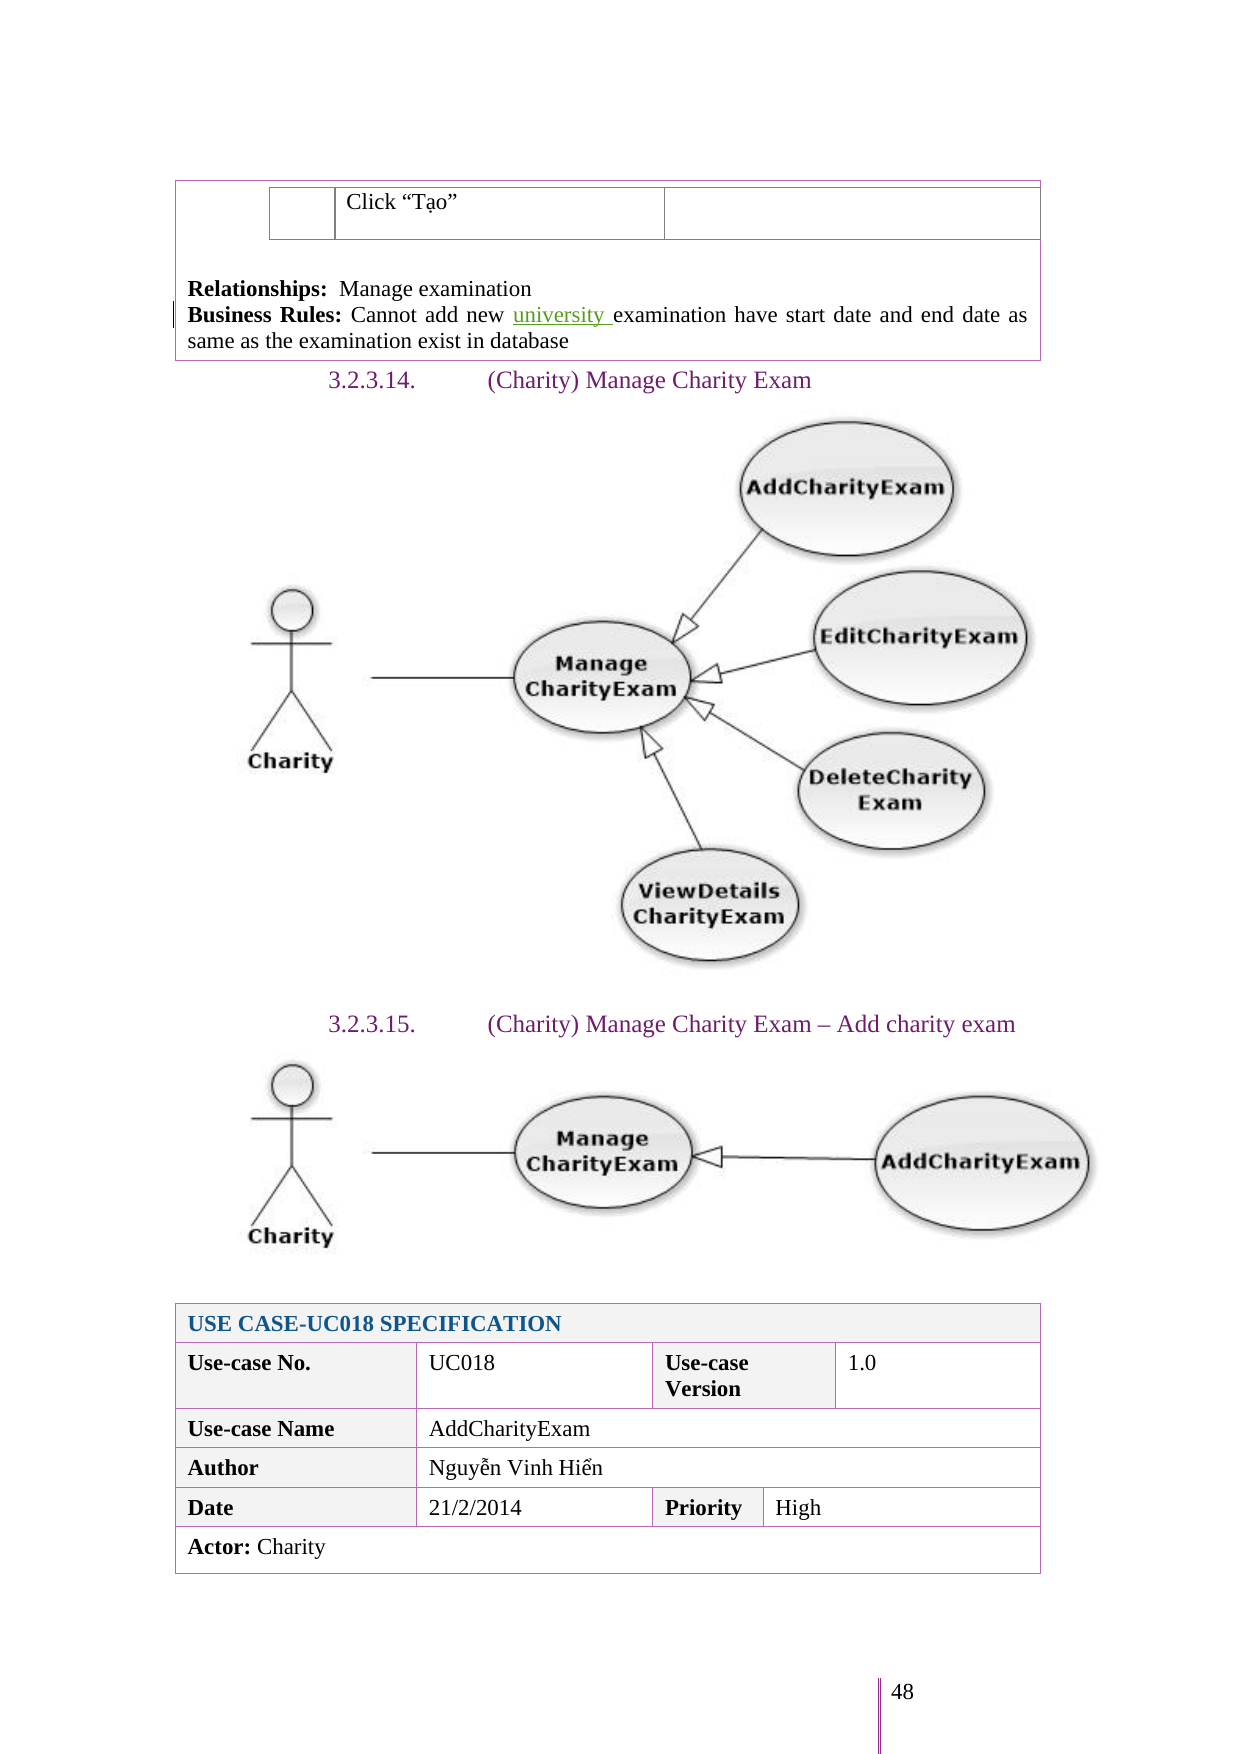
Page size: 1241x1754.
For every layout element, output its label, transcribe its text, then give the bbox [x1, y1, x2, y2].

picture [187, 398, 1050, 985]
table_cell Date [176, 1488, 416, 1526]
table_cell AddCharityExam [417, 1409, 1040, 1447]
table_cell Priority [653, 1488, 763, 1526]
table_header USE CASE-UC018 SPECIFICATION [176, 1304, 1040, 1342]
table_cell Use-case Name [176, 1409, 416, 1447]
table_cell Nguyễn Vinh Hiển [417, 1448, 1040, 1487]
table_cell UC018 [417, 1343, 652, 1408]
table_cell 1.0 [836, 1343, 1040, 1408]
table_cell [176, 181, 1040, 360]
subtitle (Charity) Manage Charity Exam [328, 365, 1053, 394]
table_cell High [764, 1488, 1040, 1526]
subtitle (Charity) Manage Charity Exam – Add charity exam [328, 1009, 1053, 1038]
table_cell 21/2/2014 [417, 1488, 652, 1526]
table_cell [176, 1527, 1040, 1573]
table_cell Use-case Version [653, 1343, 835, 1408]
table_cell Author [176, 1448, 416, 1487]
table_cell Use-case No. [176, 1343, 416, 1408]
picture [187, 1041, 1113, 1278]
